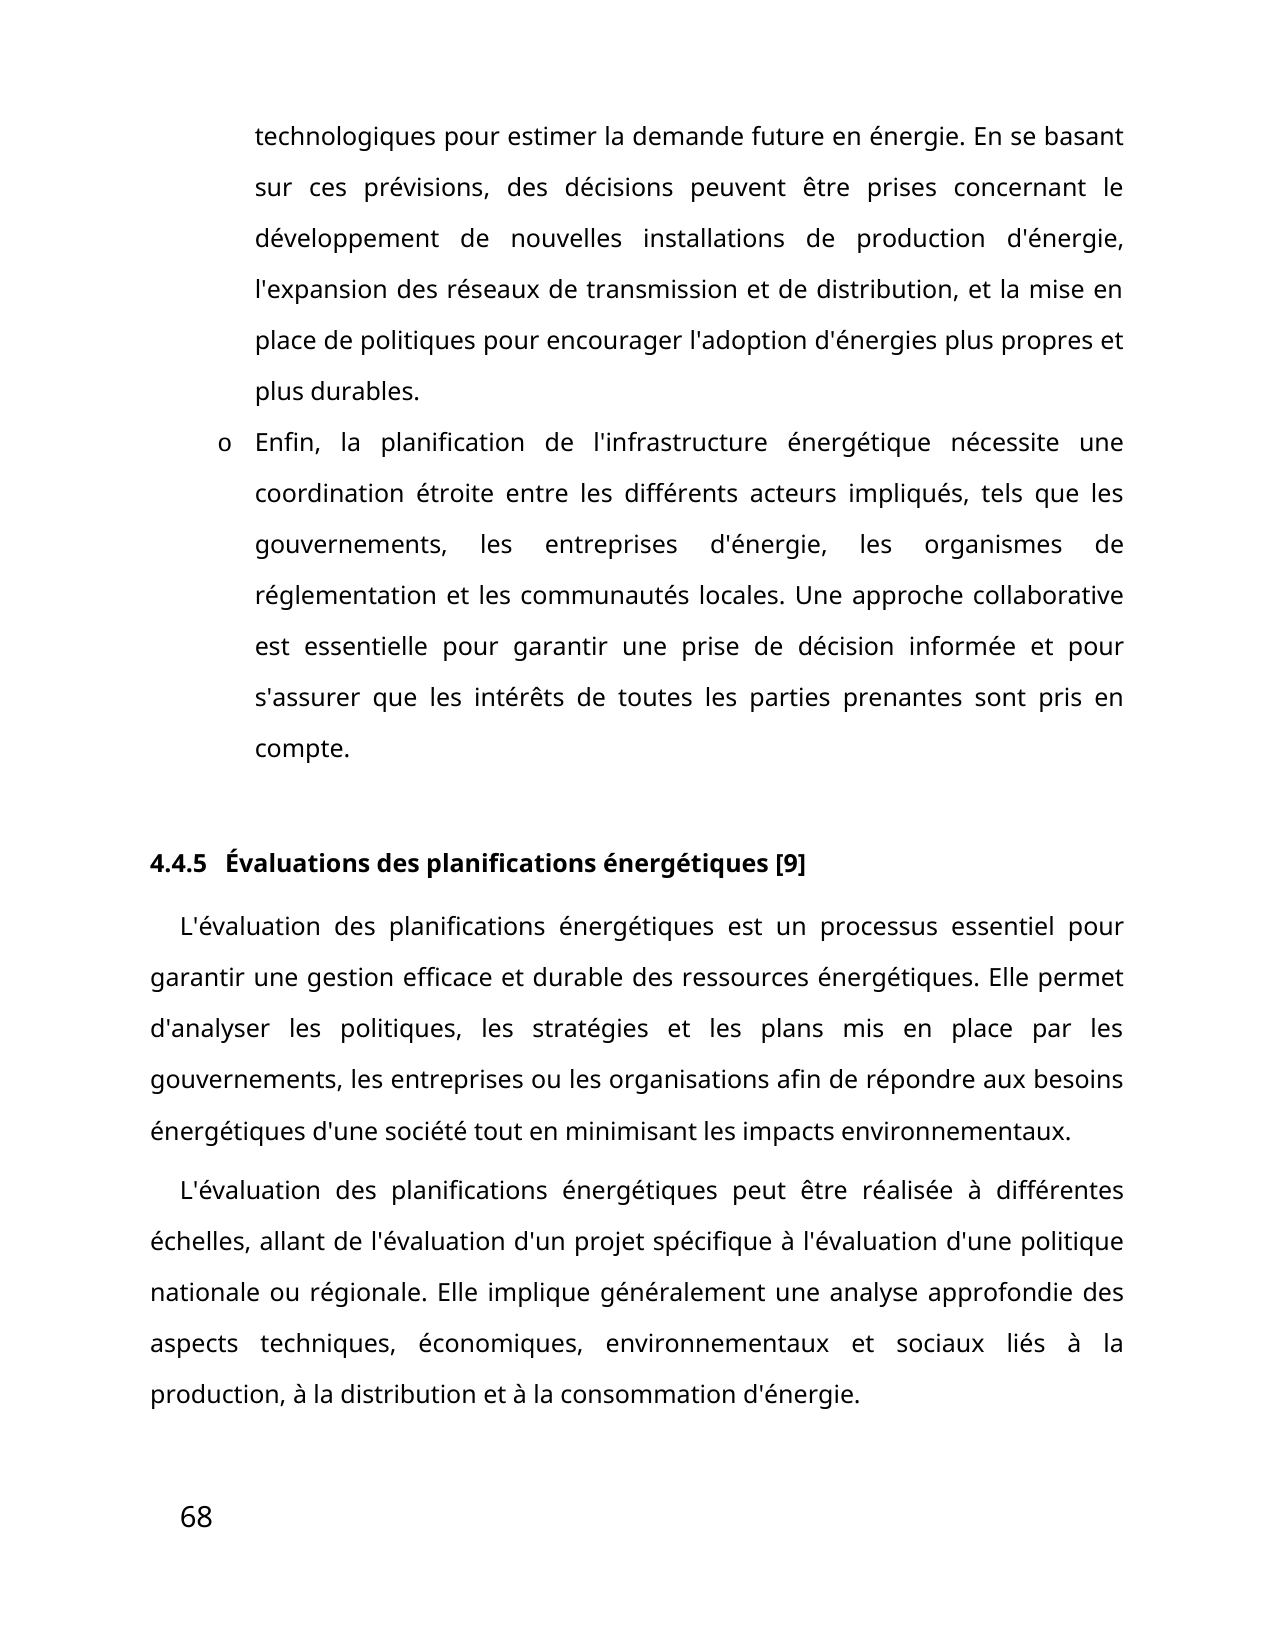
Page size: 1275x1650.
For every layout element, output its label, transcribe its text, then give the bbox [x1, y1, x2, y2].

text L'évaluation des planifications énergétiques peut être réalisée à différentes échelles, allant de l'évaluation d'un projet spécifique à l'évaluation d'une politique nationale ou régionale. Elle implique généralement une analyse approfondie des aspects techniques, économiques, environnementaux et sociaux liés à la production, à la distribution et à la consommation d'énergie. [150, 1172, 1125, 1411]
subtitle Évaluations des planifications énergétiques [9] [150, 845, 1125, 879]
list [217, 118, 1125, 407]
text L'évaluation des planifications énergétiques est un processus essentiel pour garantir une gestion efficace et durable des ressources énergétiques. Elle permet d'analyser les politiques, les stratégies et les plans mis en place par les gouvernements, les entreprises ou les organisations afin de répondre aux besoins énergétiques d'une société tout en minimisant les impacts environnementaux. [150, 909, 1125, 1147]
list Enfin, la planification de l'infrastructure énergétique nécessite une coordination étroite entre les différents acteurs impliqués, tels que les gouvernements, les entreprises d'énergie, les organismes de réglementation et les communautés locales. Une approche collaborative est essentielle pour garantir une prise de décision informée et pour s'assurer que les intérêts de toutes les parties prenantes sont pris en compte. [217, 424, 1125, 765]
